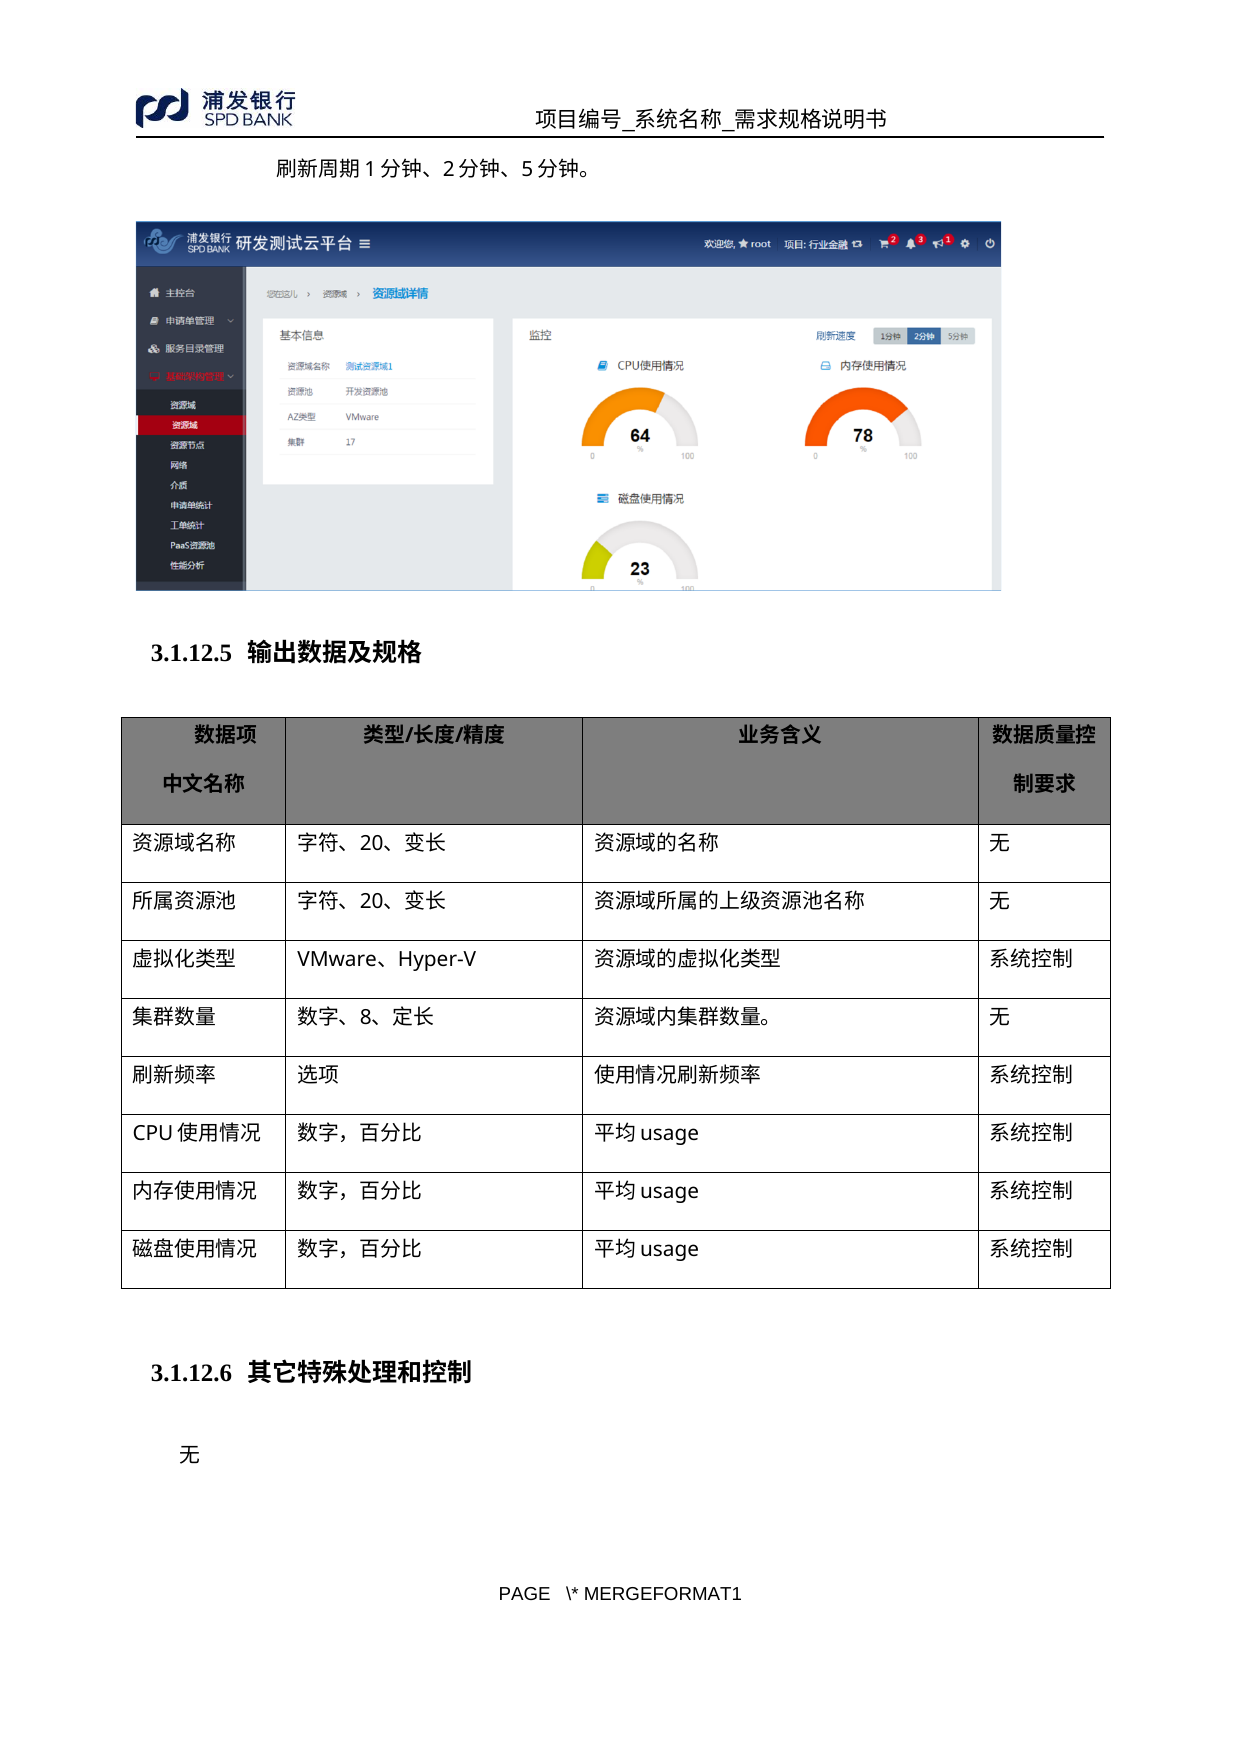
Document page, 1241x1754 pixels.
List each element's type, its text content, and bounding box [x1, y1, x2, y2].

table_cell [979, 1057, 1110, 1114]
picture [135, 221, 1002, 591]
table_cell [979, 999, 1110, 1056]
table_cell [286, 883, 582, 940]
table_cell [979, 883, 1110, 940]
subtitle 输出数据及规格 [151, 618, 1104, 683]
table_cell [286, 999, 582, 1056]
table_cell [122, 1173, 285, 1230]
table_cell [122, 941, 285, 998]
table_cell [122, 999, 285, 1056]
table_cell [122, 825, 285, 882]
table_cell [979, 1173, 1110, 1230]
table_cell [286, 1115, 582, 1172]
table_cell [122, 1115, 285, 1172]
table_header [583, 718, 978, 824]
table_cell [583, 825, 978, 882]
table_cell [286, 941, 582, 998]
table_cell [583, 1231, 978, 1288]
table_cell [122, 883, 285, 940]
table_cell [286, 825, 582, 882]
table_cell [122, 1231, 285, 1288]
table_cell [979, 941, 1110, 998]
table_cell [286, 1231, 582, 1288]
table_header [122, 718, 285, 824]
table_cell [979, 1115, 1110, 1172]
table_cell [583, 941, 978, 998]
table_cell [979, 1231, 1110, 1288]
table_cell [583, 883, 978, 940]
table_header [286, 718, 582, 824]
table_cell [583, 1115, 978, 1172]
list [239, 151, 1104, 184]
text 无 [136, 1437, 1104, 1469]
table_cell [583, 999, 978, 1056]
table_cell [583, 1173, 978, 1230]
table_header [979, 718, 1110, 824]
picture [135, 88, 296, 128]
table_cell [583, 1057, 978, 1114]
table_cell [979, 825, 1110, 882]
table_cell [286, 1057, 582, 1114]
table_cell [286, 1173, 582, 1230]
subtitle 其它特殊处理和控制 [151, 1338, 1104, 1403]
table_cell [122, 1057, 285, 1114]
